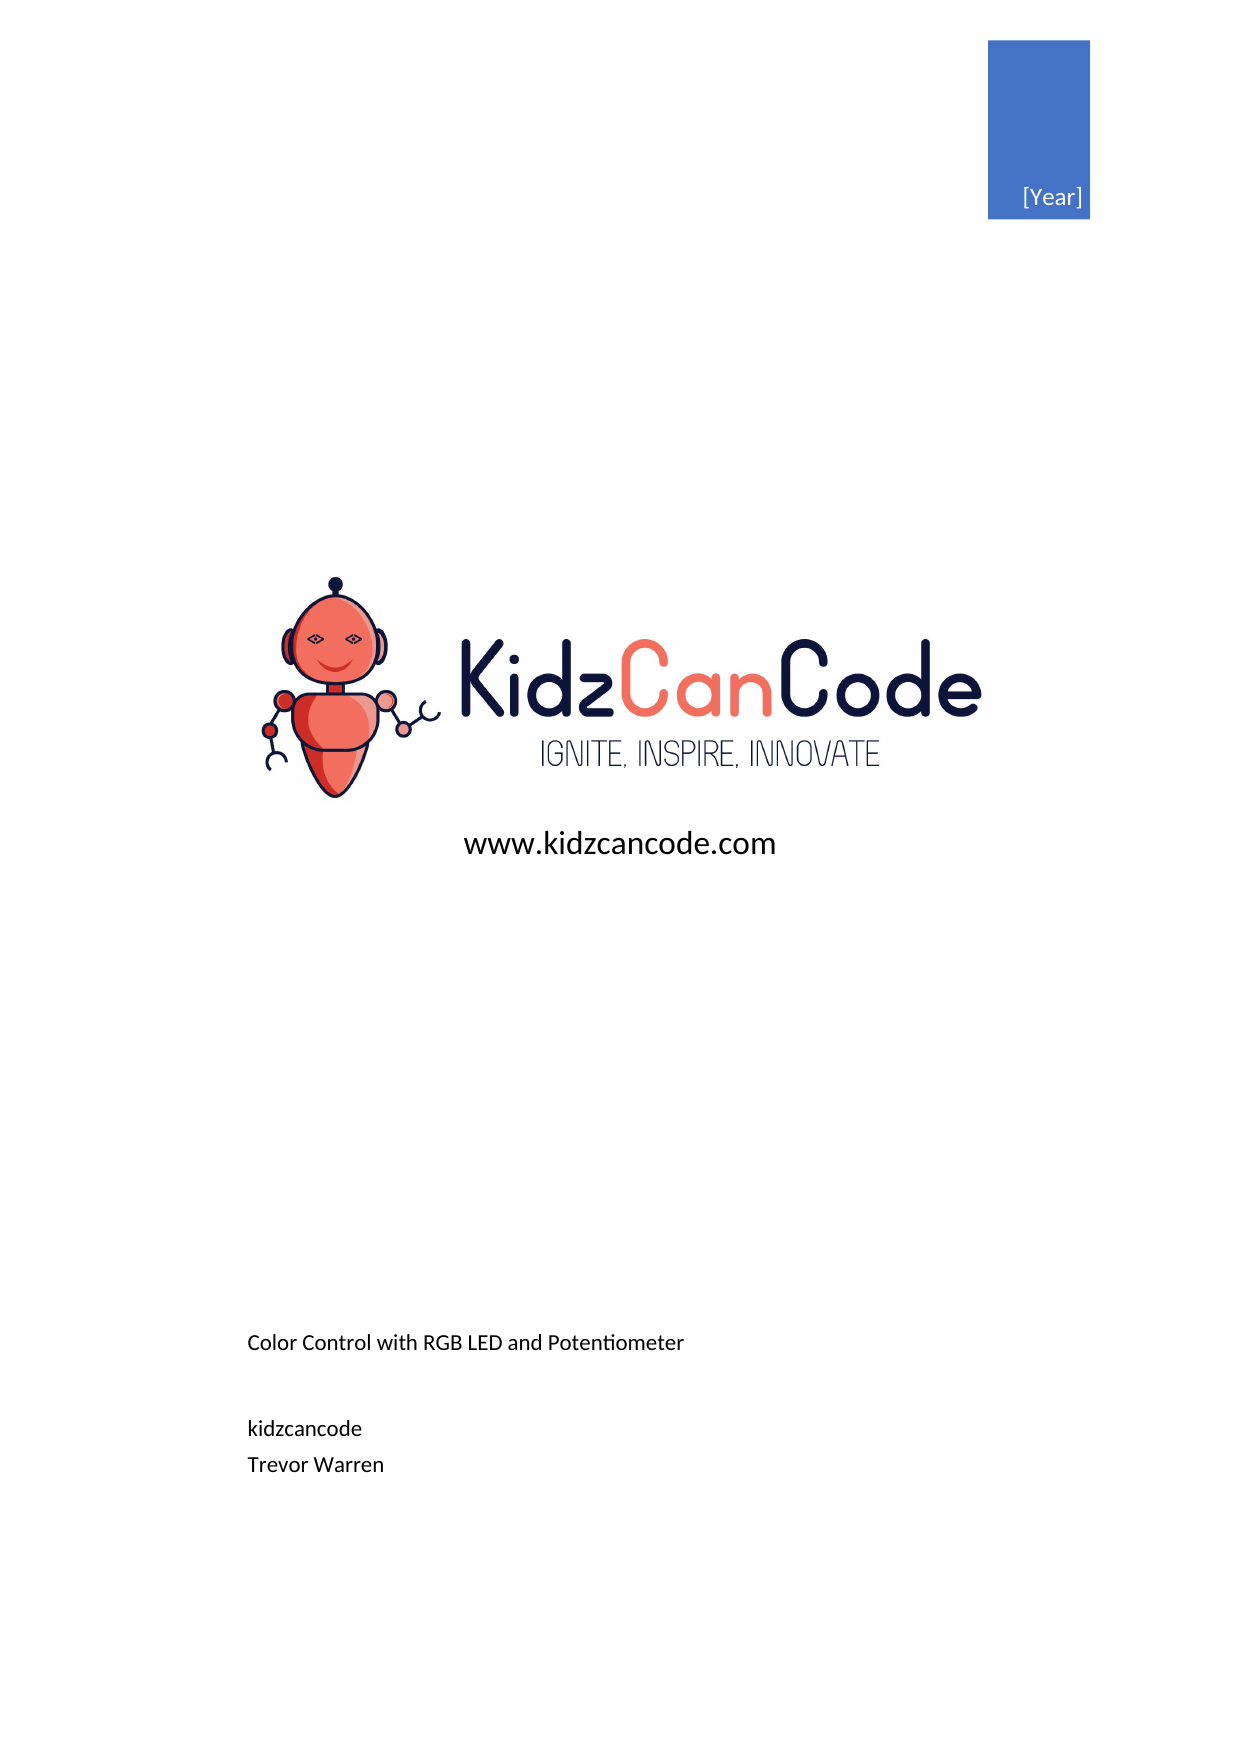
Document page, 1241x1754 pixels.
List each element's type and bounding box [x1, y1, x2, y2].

picture [215, 571, 1025, 804]
